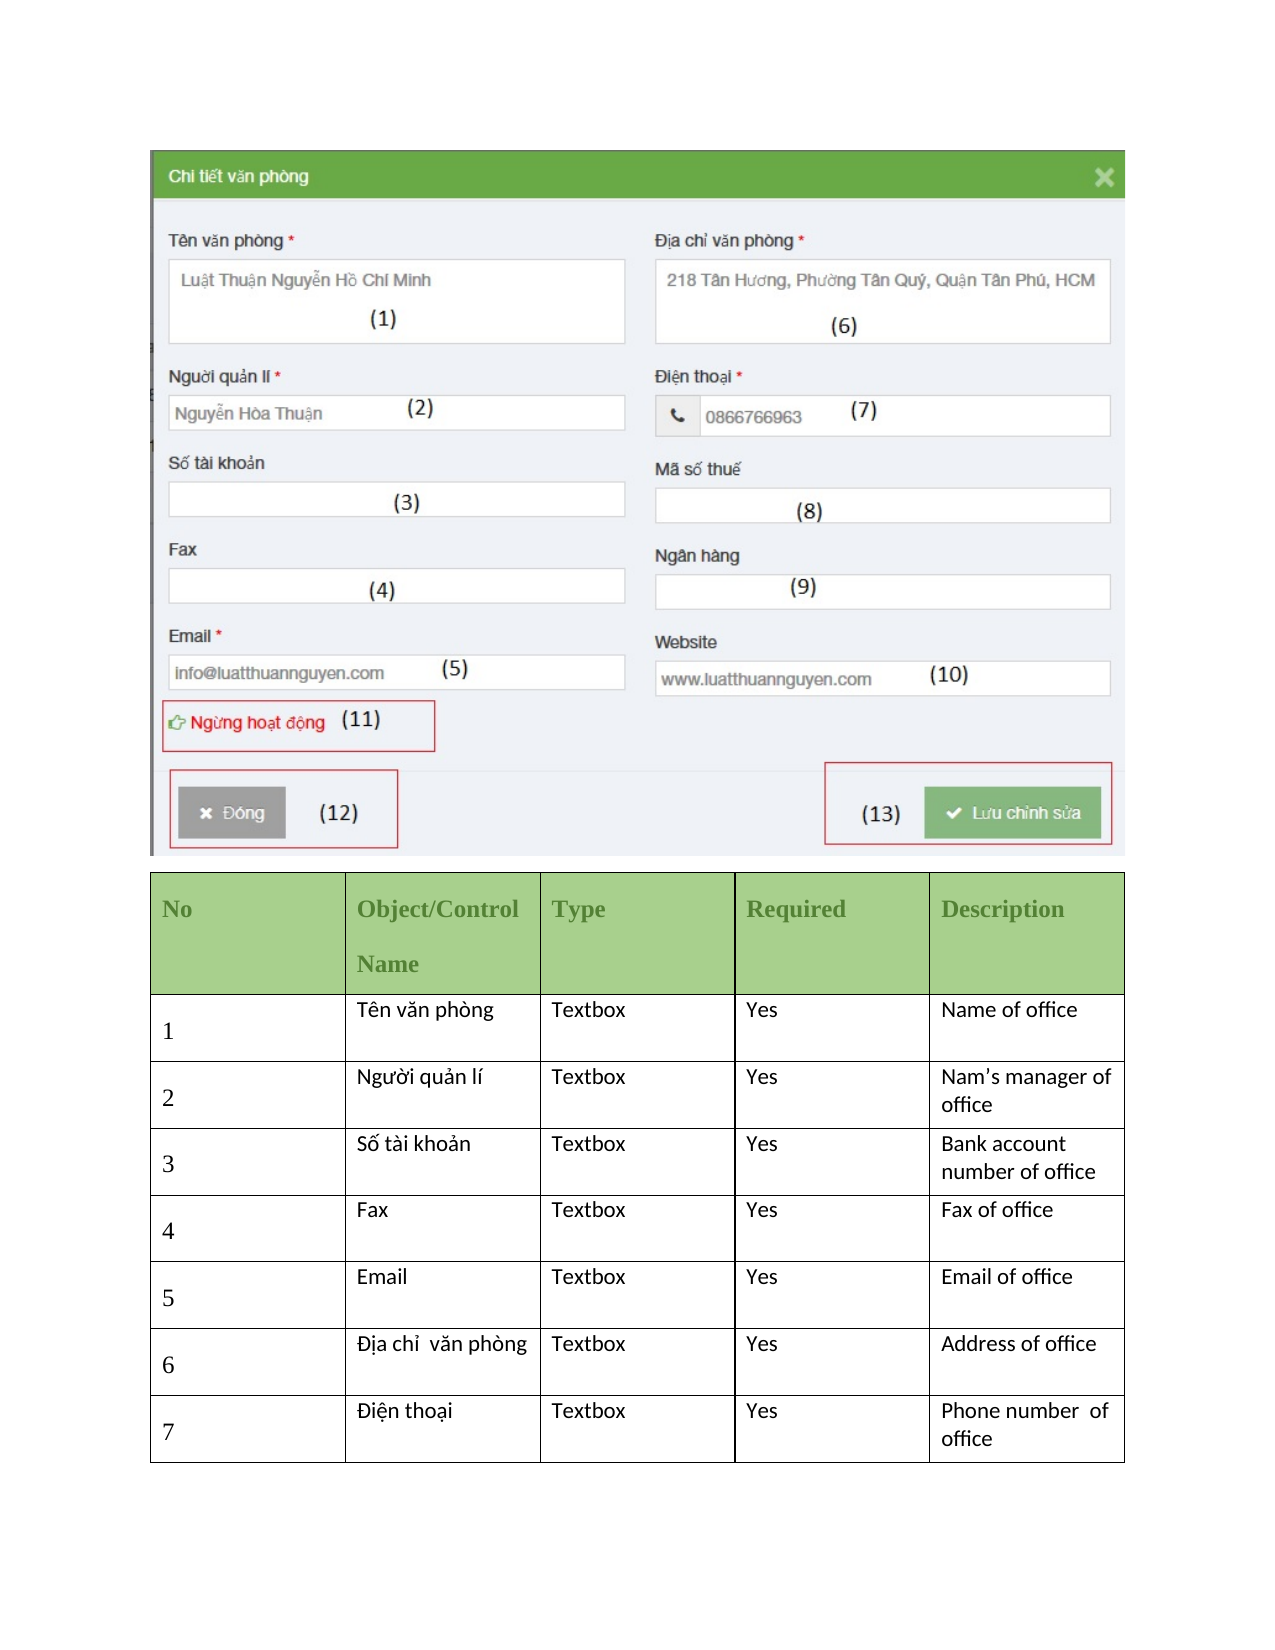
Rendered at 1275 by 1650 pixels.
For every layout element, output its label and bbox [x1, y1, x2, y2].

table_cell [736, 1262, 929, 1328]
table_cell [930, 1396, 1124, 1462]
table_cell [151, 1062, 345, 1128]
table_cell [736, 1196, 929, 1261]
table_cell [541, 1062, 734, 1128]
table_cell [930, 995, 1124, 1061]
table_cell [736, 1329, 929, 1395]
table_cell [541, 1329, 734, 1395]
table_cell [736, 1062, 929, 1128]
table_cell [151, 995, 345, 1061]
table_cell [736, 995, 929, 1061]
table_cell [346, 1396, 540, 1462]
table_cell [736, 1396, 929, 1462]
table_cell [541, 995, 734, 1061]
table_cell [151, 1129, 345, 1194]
picture [150, 150, 1125, 856]
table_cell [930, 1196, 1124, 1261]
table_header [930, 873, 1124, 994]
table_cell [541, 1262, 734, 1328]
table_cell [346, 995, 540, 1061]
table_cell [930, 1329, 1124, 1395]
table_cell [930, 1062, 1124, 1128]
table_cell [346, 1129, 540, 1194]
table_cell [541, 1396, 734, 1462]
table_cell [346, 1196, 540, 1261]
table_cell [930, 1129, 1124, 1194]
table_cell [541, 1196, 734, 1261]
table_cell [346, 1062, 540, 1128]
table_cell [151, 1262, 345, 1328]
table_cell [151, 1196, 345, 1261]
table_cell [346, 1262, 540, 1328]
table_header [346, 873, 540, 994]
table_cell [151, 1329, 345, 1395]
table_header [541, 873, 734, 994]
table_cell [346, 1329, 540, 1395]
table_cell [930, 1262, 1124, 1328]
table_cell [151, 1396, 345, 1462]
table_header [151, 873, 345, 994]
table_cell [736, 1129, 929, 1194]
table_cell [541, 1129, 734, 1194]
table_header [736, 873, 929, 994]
